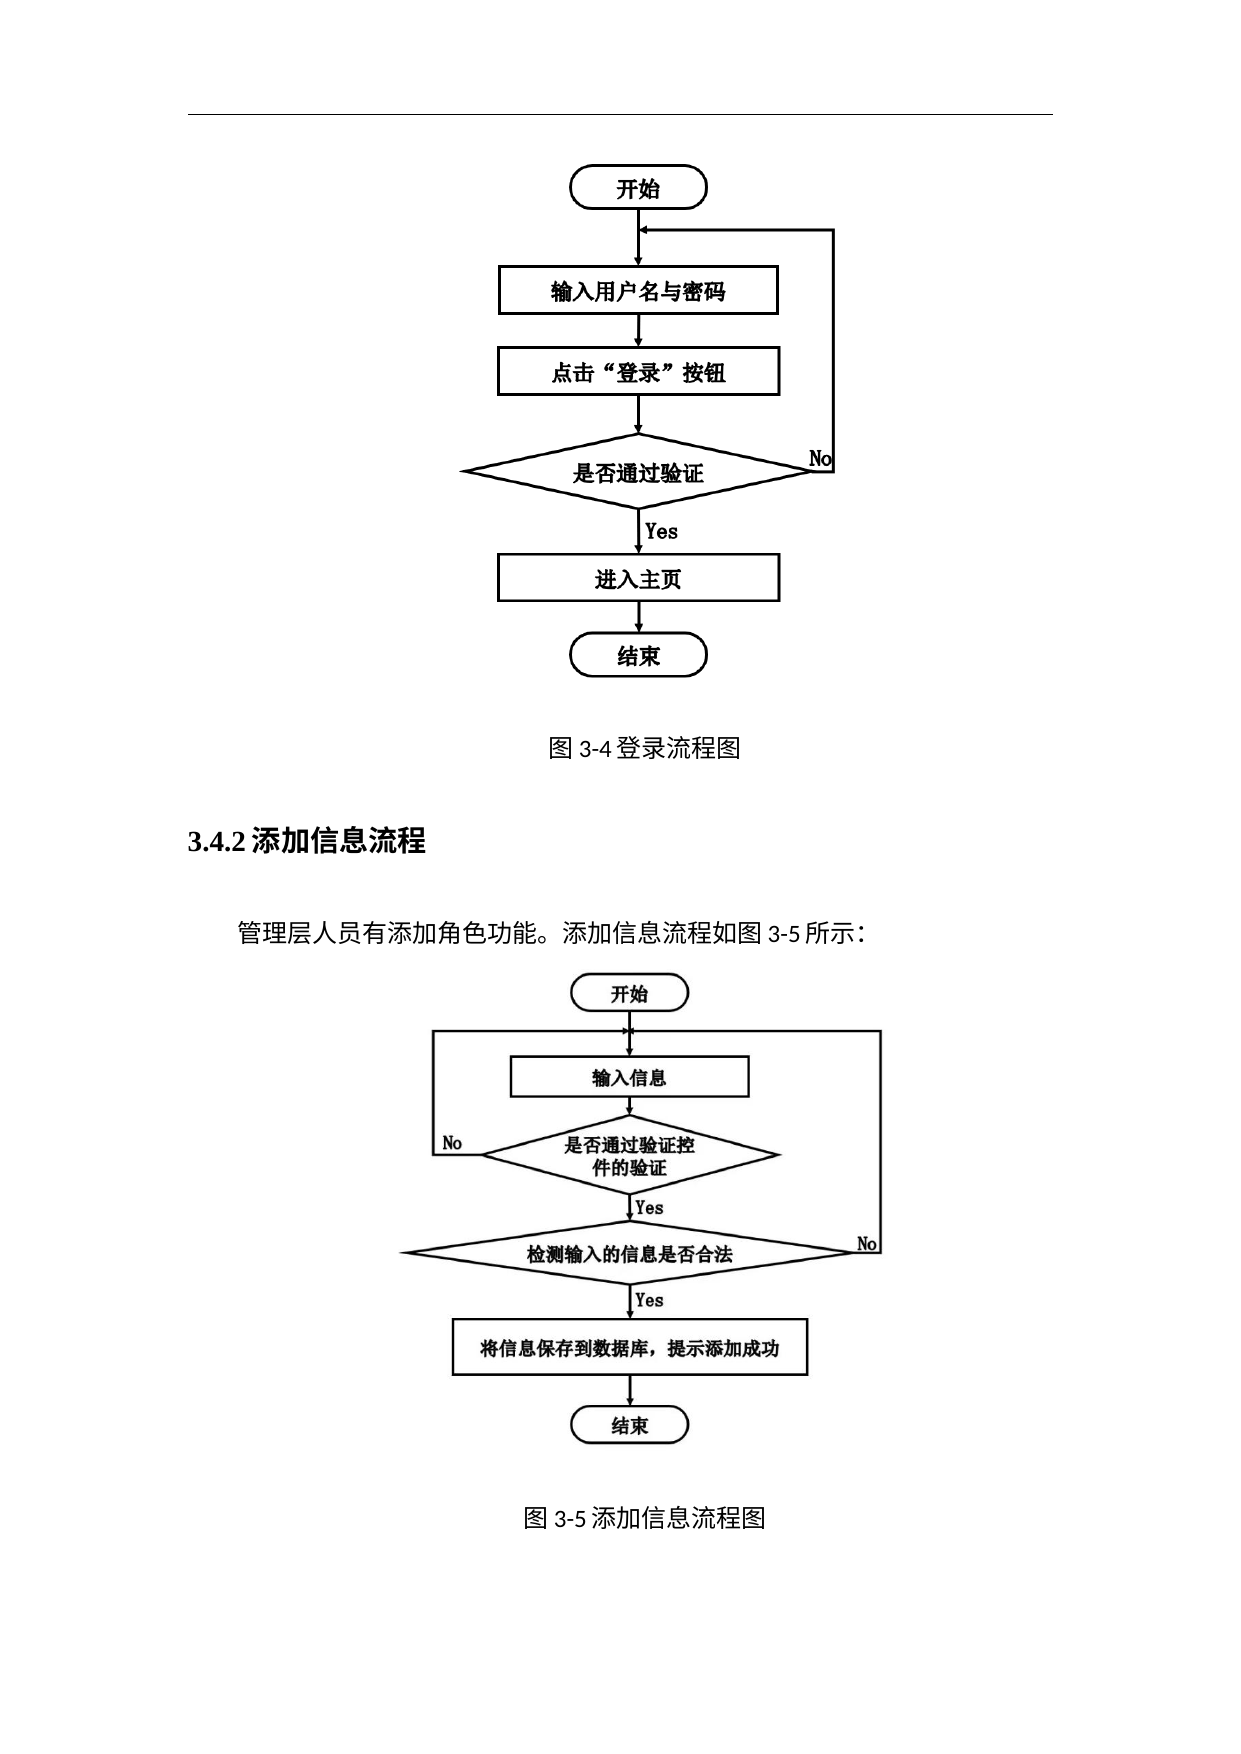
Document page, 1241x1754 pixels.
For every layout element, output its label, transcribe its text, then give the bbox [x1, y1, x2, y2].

subtitle 3.4.2添加信息流程 [187, 807, 1053, 872]
text 图3-4登录流程图 [187, 714, 1053, 779]
text 图3-5添加信息流程图 [187, 1484, 1053, 1549]
picture [392, 963, 898, 1455]
text 管理层人员有添加角色功能。添加信息流程如图3-5所示： [187, 899, 1053, 964]
picture [449, 162, 841, 688]
